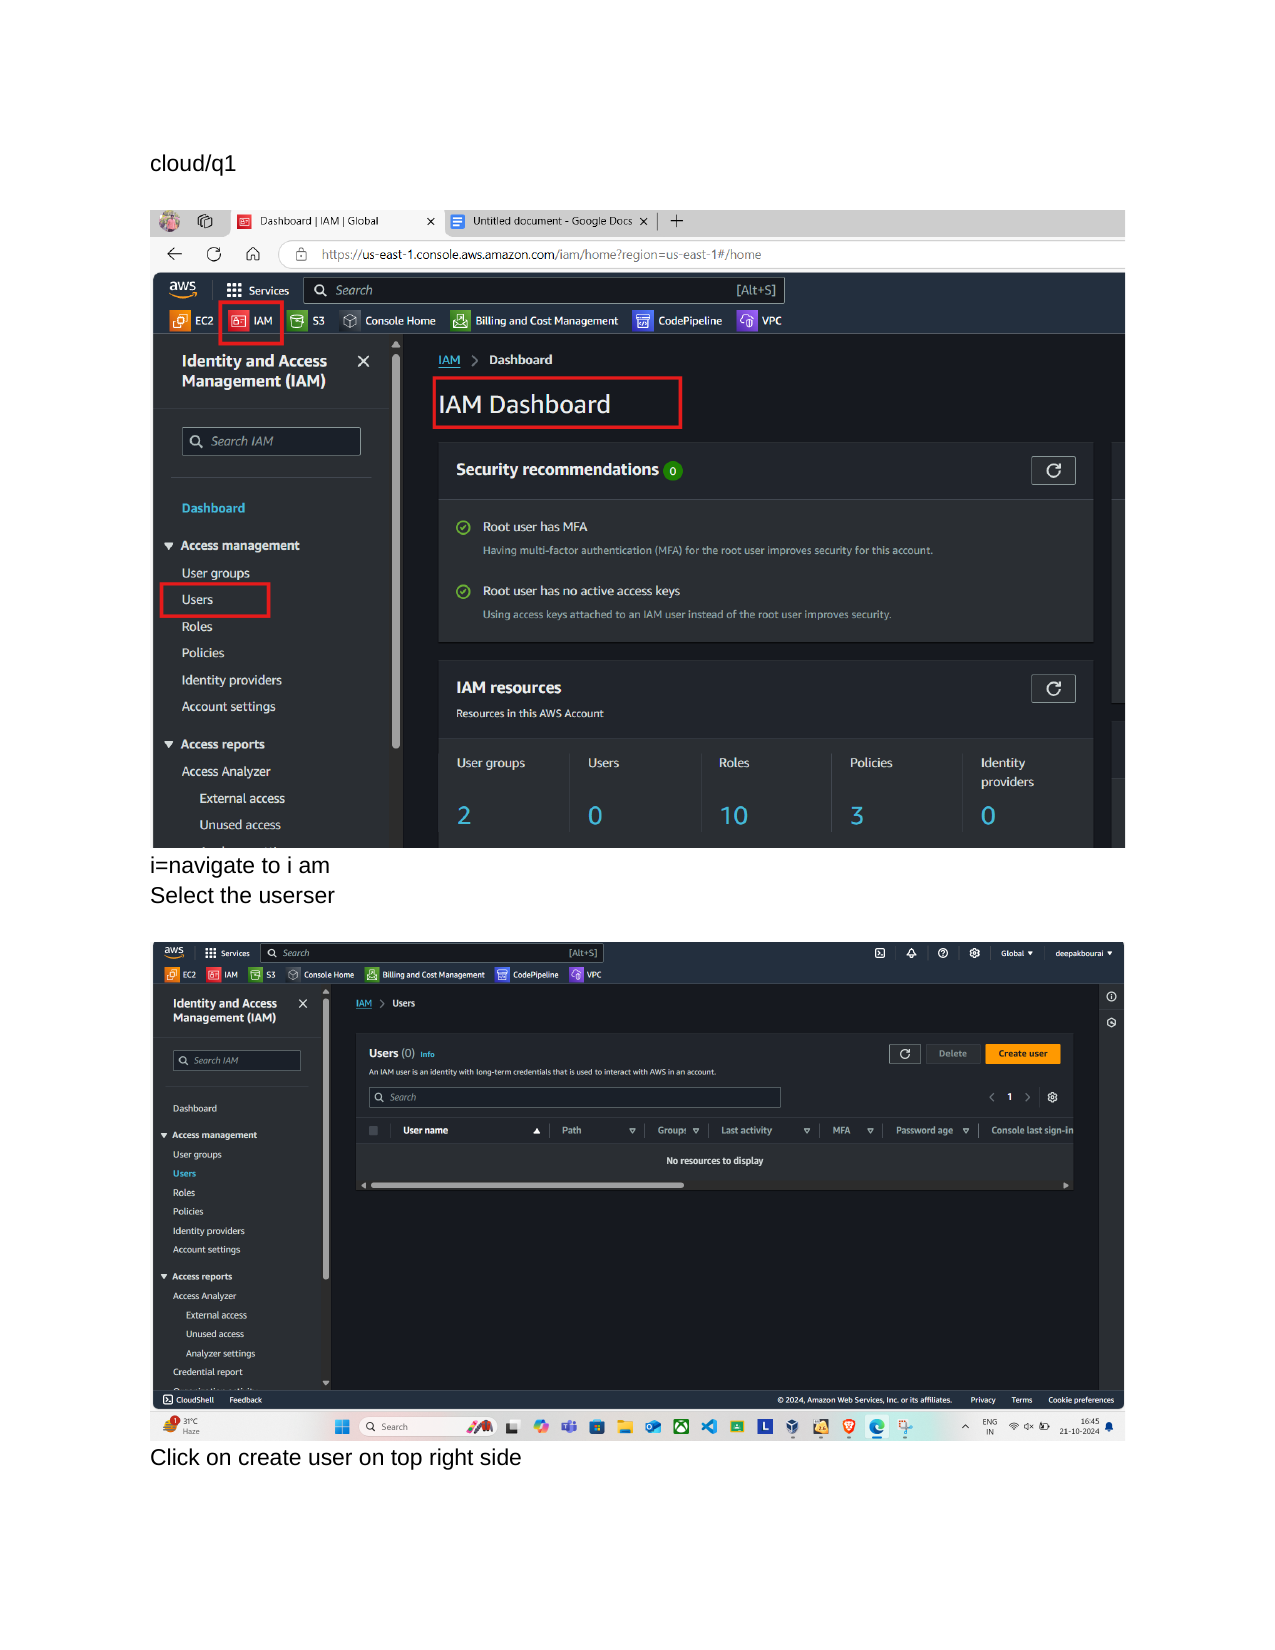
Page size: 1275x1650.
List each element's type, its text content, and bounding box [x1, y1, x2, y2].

picture [150, 210, 1125, 848]
text cloud/q1 [150, 150, 1125, 176]
picture [150, 942, 1125, 1441]
text Click on create user on top right side [150, 1444, 1125, 1471]
text Select the userser [150, 882, 1125, 908]
text i=navigate to i am [150, 852, 1125, 878]
